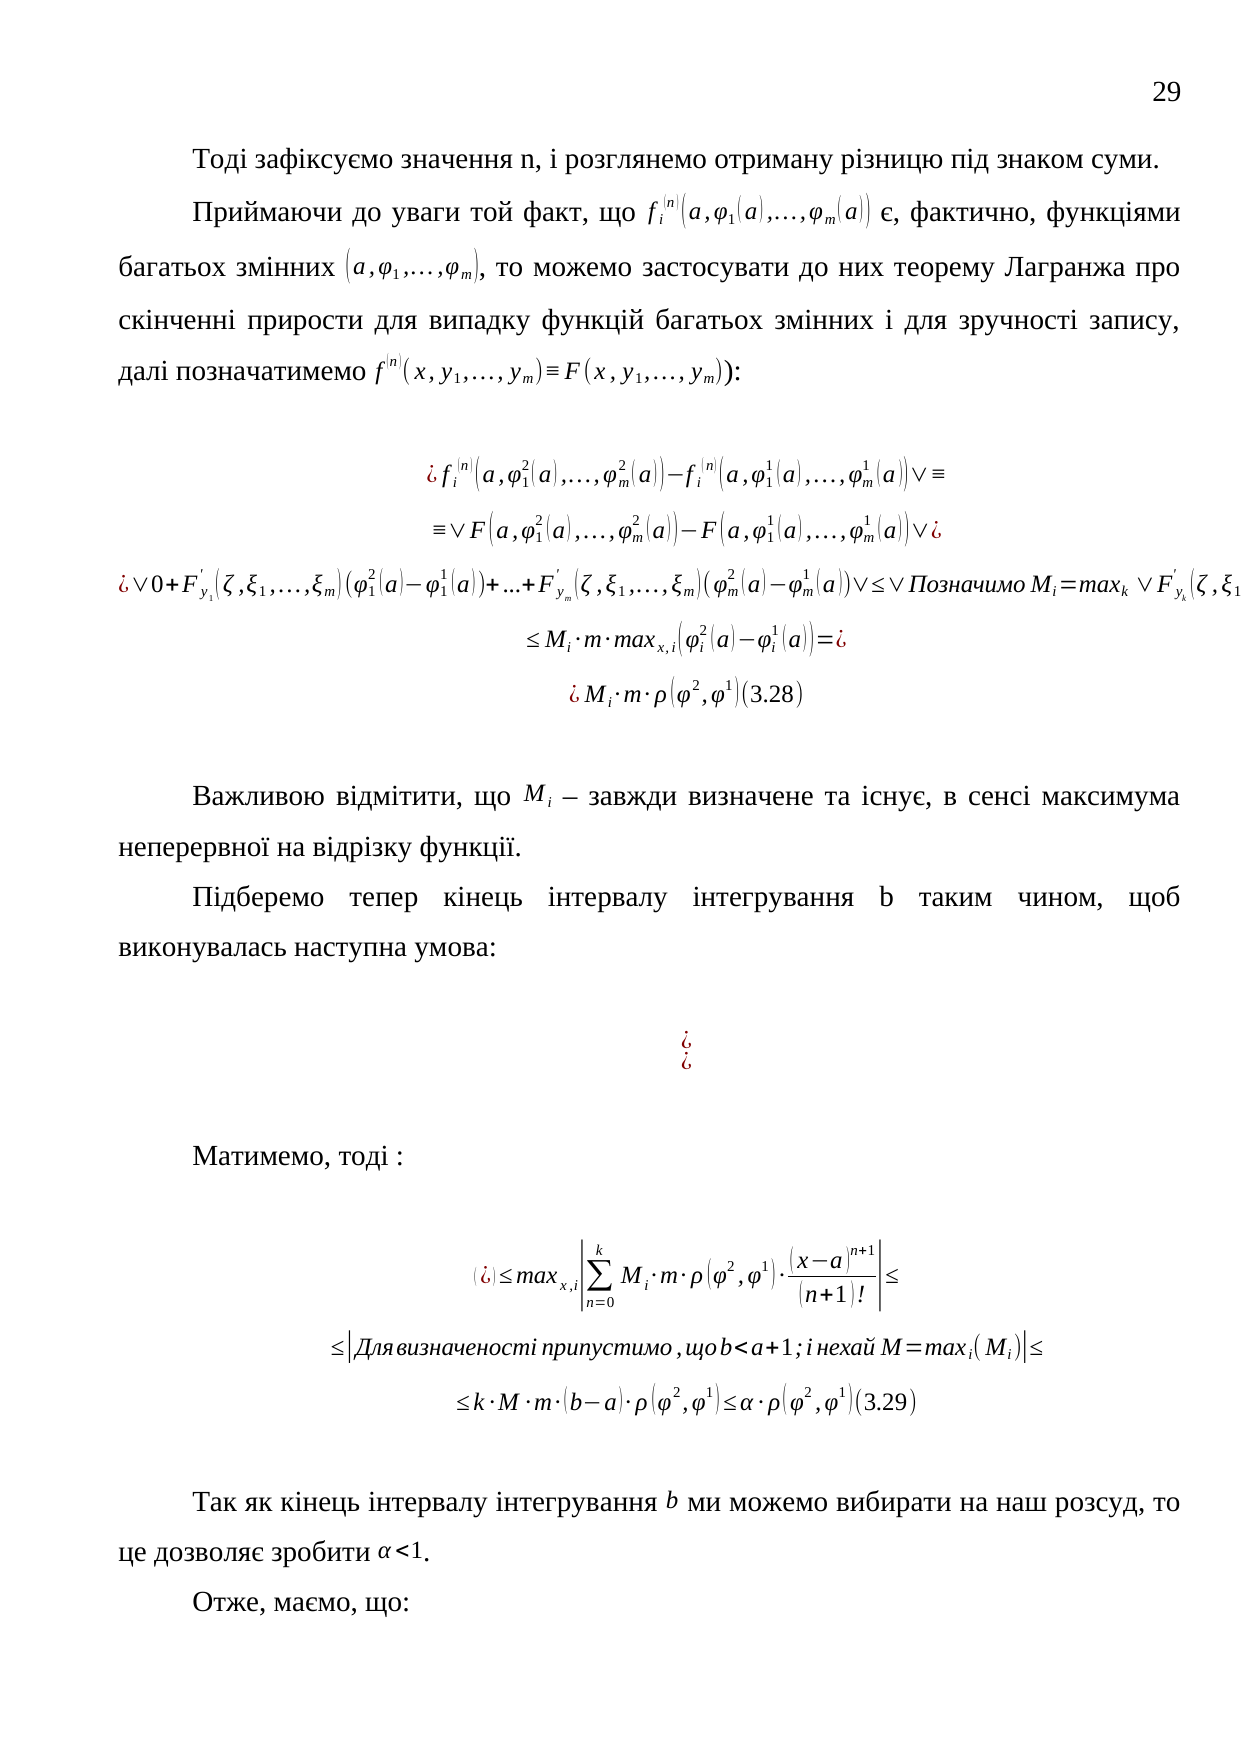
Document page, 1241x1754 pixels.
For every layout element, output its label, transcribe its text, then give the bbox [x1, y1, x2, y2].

text Так як кінець інтервалу інтегрування ми можемо вибирати на наш розсуд, то це дозволяє зробити . [118, 1484, 1181, 1568]
text Приймаючи до уваги той факт, що є, фактично, функціями багатьох змінних , то можемо застосувати до них теорему Лагранжа про скінченні прирости для випадку функцій багатьох змінних і для зручності запису, далі позначатимемо ): [118, 191, 1181, 388]
text Матимемо, тоді : [118, 1138, 1181, 1172]
text Підберемо тепер кінець інтервалу інтегрування b таким чином, щоб виконувалась наступна умова: [118, 879, 1181, 963]
text Отже, маємо, що: [118, 1584, 1181, 1618]
text Важливою відмітити, що – завжди визначене та існує, в сенсі максимума неперервної на відрізку функції. [118, 778, 1181, 862]
text Тоді зафіксуємо значення n, і розглянемо отриману різницю під знаком суми. [118, 141, 1181, 174]
